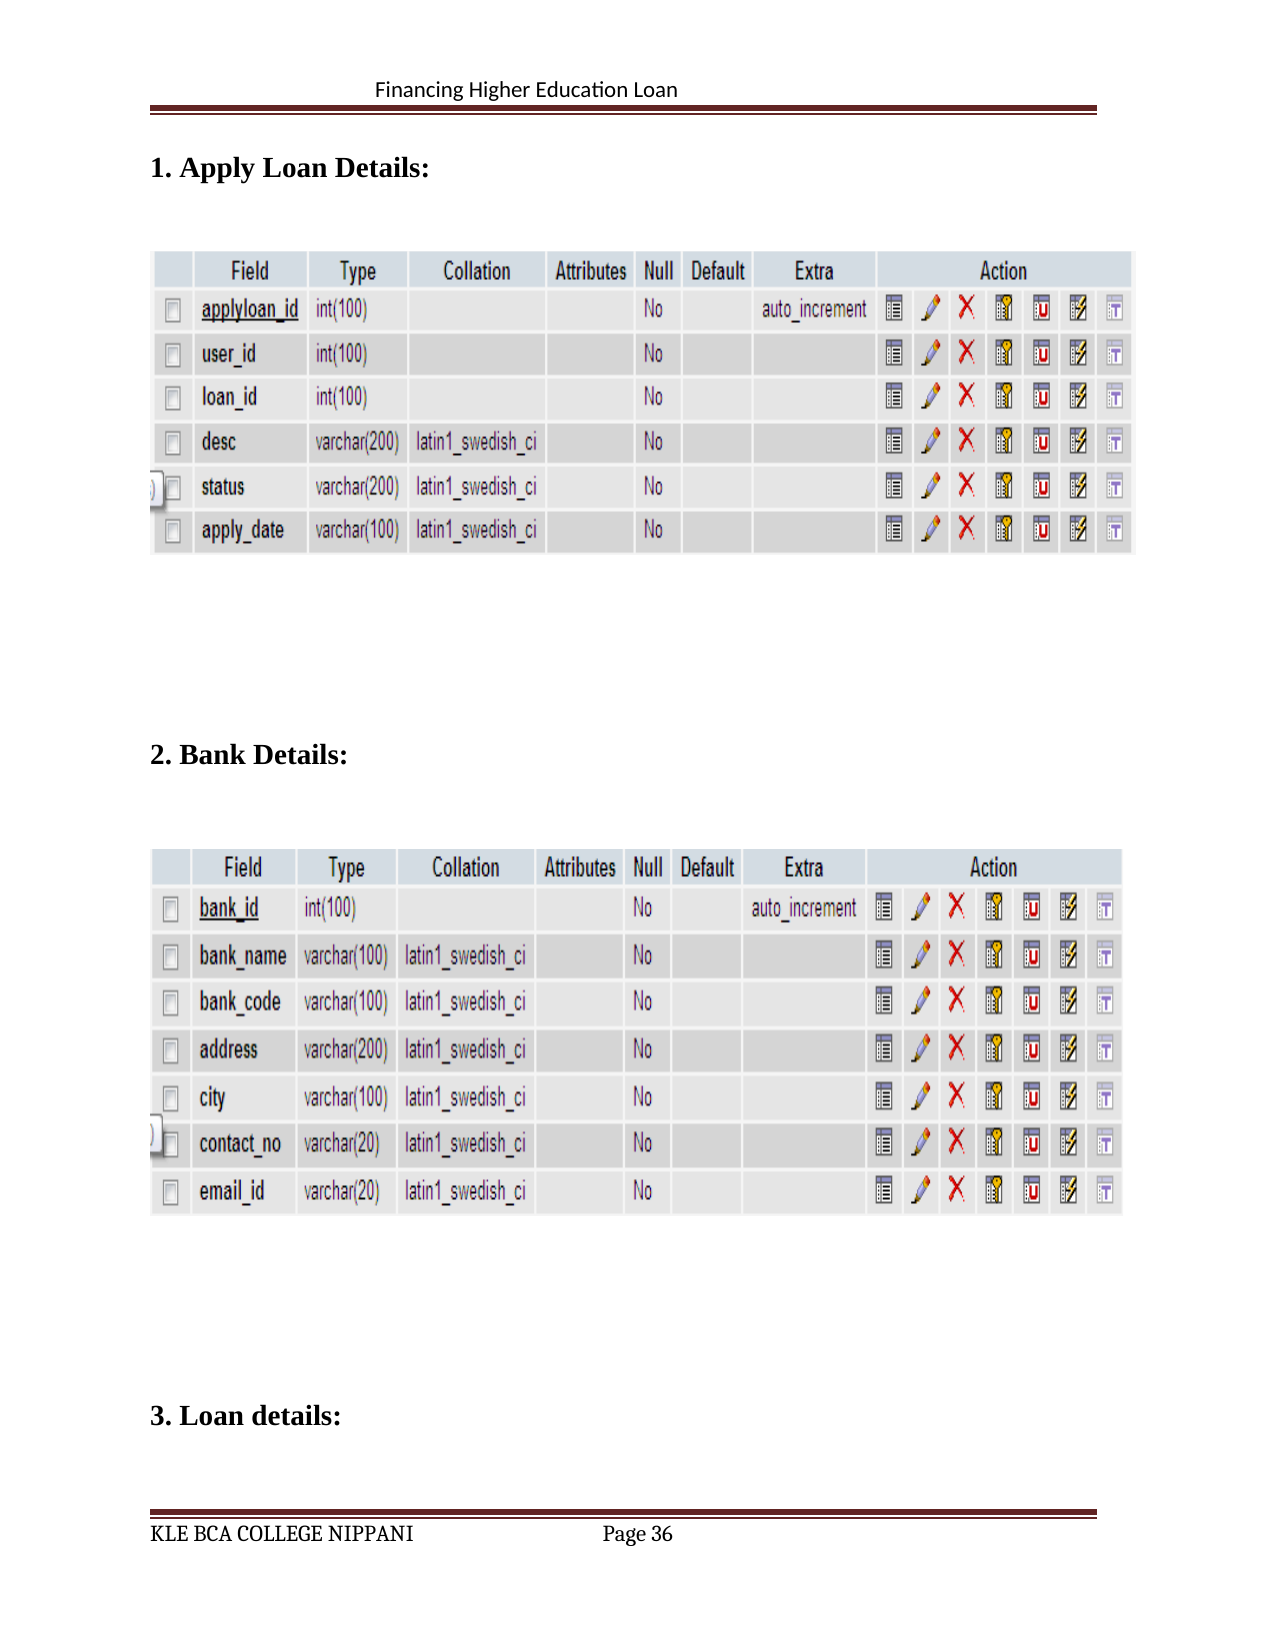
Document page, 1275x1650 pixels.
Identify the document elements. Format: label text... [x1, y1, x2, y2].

picture [150, 849, 1124, 1216]
text 2. Bank Details: [150, 737, 1097, 770]
text 3. Loan details: [150, 1398, 1097, 1432]
text 1. Apply Loan Details: [150, 150, 1097, 183]
picture [150, 251, 1136, 555]
